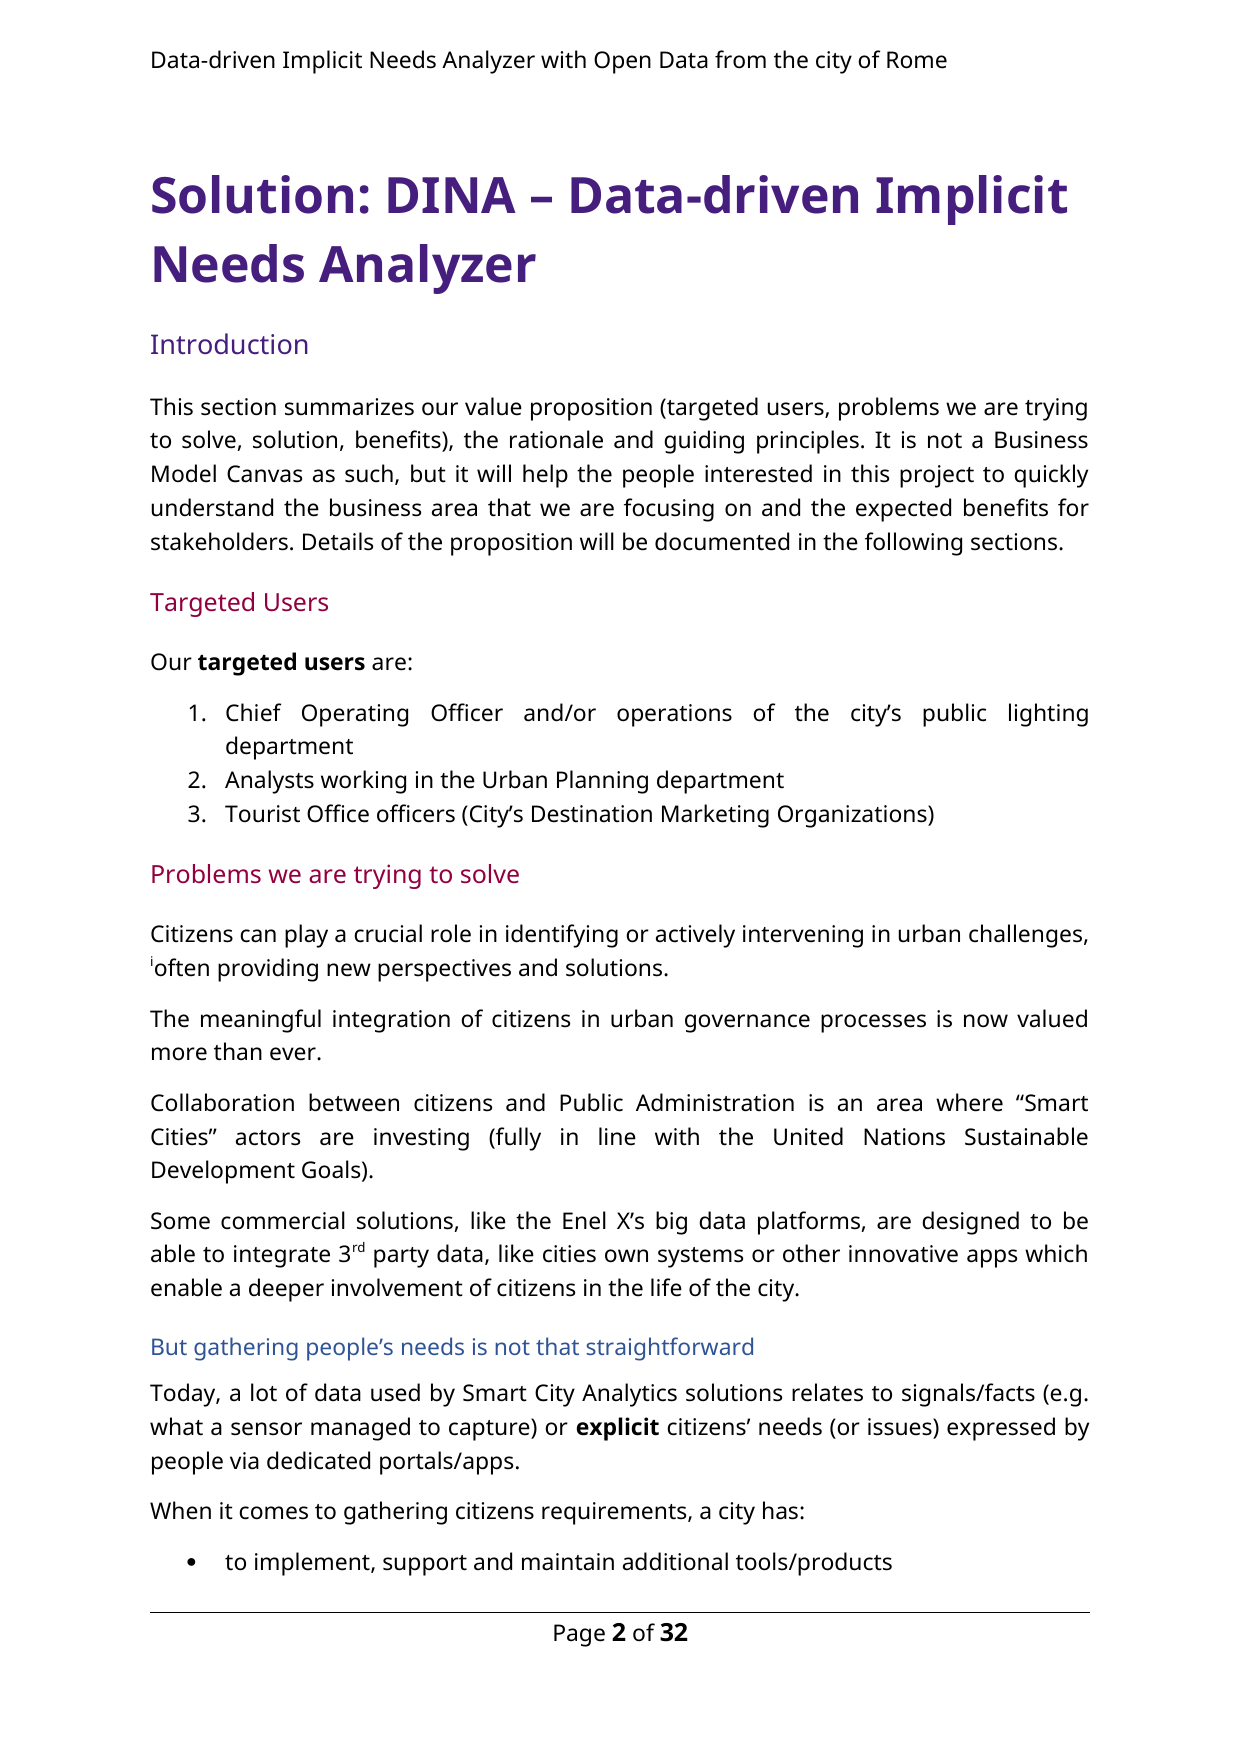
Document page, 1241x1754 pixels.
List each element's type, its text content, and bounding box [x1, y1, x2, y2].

list to implement, support and maintain additional tools/products [187, 1545, 1090, 1577]
text The meaningful integration of citizens in urban governance processes is now valued more than ever. [150, 1002, 1090, 1067]
text Our targeted users are: [150, 646, 1090, 677]
subtitle Problems we are trying to solve [150, 857, 1090, 891]
text Collaboration between citizens and Public Administration is an area where “Smart Cities” actors are investing (fully in line with the United Nations Sustainable Development Goals). [150, 1087, 1090, 1185]
subtitle Targeted Users [150, 584, 1090, 618]
list Tourist Office officers (City’s Destination Marketing Organizations) [187, 798, 1090, 829]
list Chief Operating Officer and/or operations of the city’s public lighting department [187, 697, 1090, 762]
text Some commercial solutions, like the Enel X’s big data platforms, are designed to be able to integrate 3rd party data, like cities own systems or other innovative apps which enable a deeper involvement of citizens in the life of the city. [150, 1204, 1090, 1303]
subtitle Solution: DINA – Data-driven Implicit Needs Analyzer [150, 160, 1090, 297]
list Analysts working in the Urban Planning department [187, 764, 1090, 795]
subtitle Introduction [150, 326, 1090, 363]
text Today, a lot of data used by Smart City Analytics solutions relates to signals/facts (e.g. what a sensor managed to capture) or explicit citizens’ needs (or issues) expressed by people via dedicated portals/apps. [150, 1377, 1090, 1476]
text Citizens can play a crucial role in identifying or actively intervening in urban challenges, often providing new perspectives and solutions. [150, 918, 1090, 983]
text This section summarizes our value proposition (targeted users, problems we are trying to solve, solution, benefits), the rationale and guiding principles. It is not a Business Model Canvas as such, but it will help the people interested in this project to quickly understand the business area that we are focusing on and the expected benefits for stakeholders. Details of the proposition will be documented in the following sections. [150, 391, 1090, 557]
text When it comes to gathering citizens requirements, a city has: [150, 1495, 1090, 1526]
subtitle But gathering people’s needs is not that straightforward [150, 1331, 1090, 1362]
